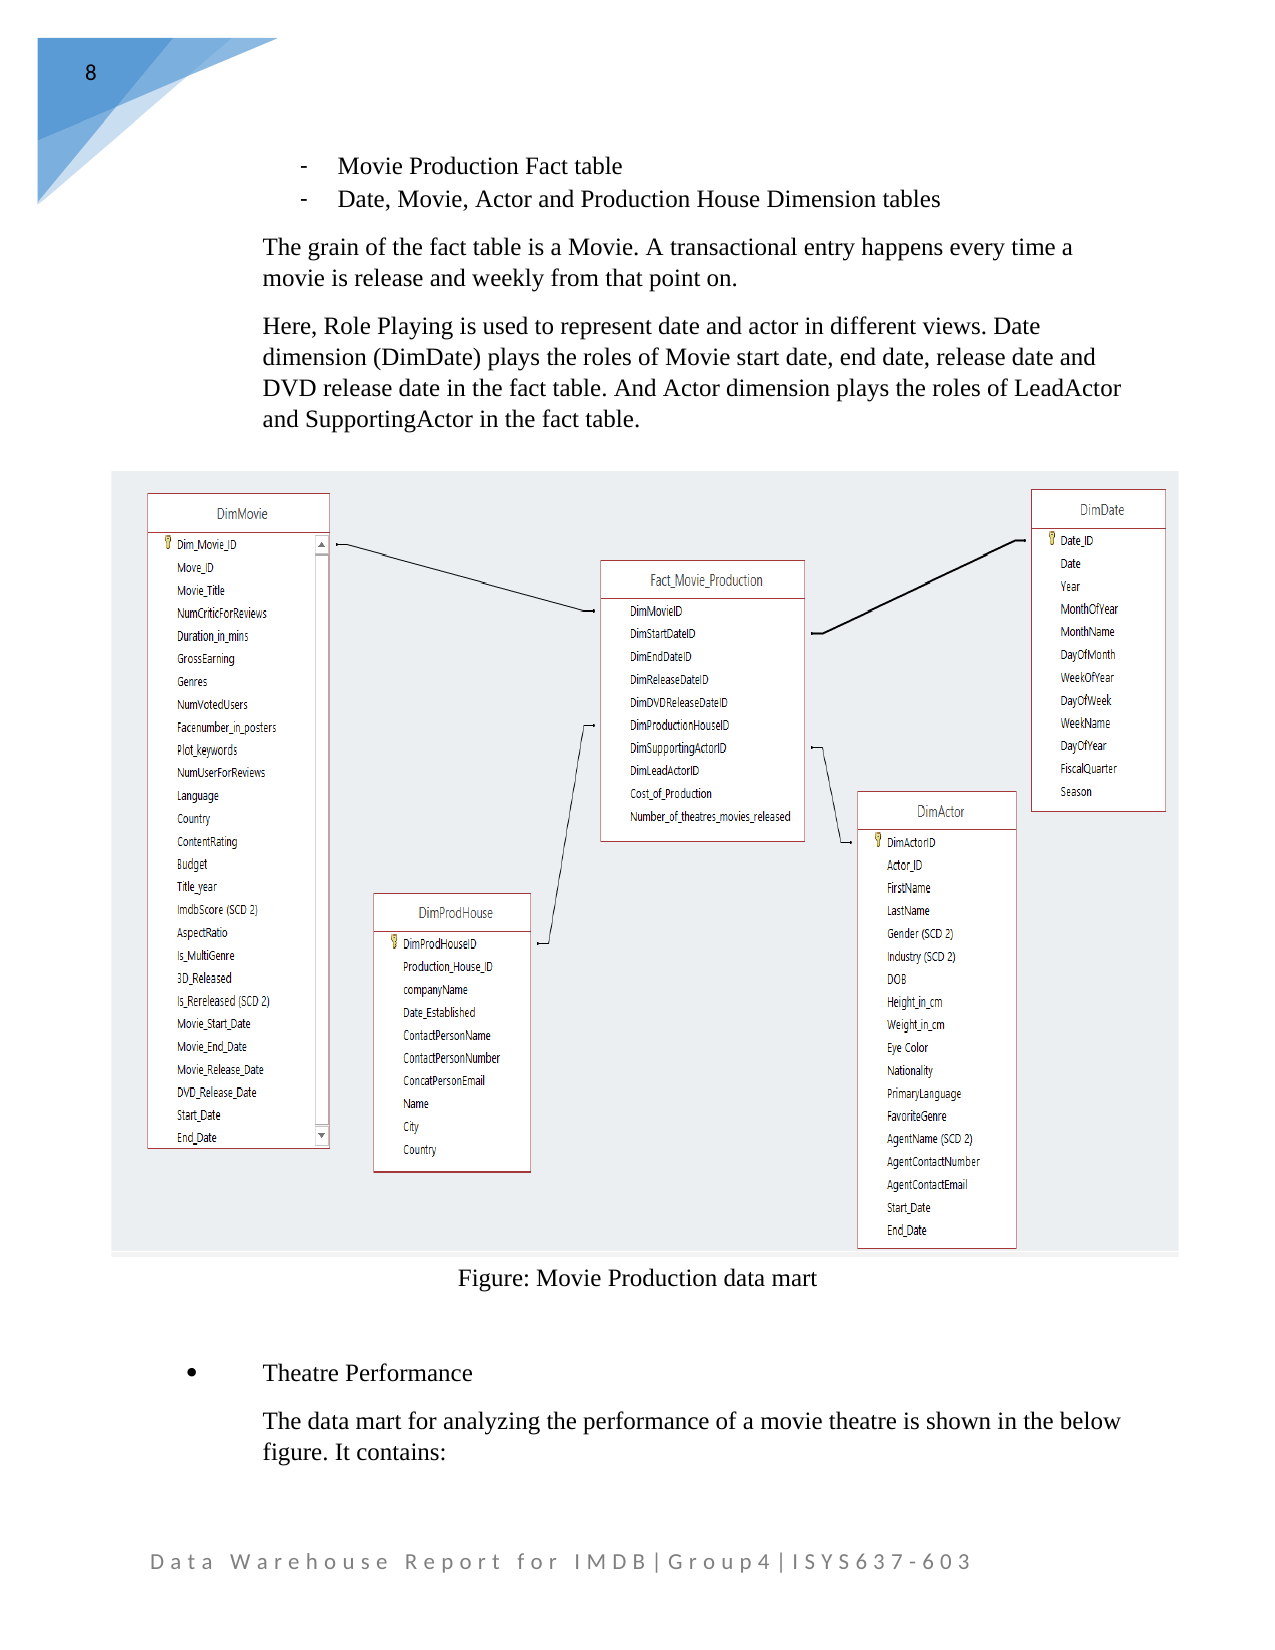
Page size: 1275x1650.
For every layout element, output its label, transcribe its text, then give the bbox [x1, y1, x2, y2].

text Here, Role Playing is used to represent date and actor in different views. Date dimension (DimDate) plays the roles of Movie start date, end date, release date and DVD release date in the fact table. And Actor dimension plays the roles of LeadActor and SupportingActor in the fact table. [262, 311, 1125, 433]
list Theatre Performance [187, 1358, 1125, 1387]
text Figure: Movie Production data mart [150, 1263, 1125, 1292]
picture [111, 471, 1179, 1257]
picture [37, 37, 279, 206]
list Date, Movie, Actor and Production House Dimension tables [300, 183, 1125, 213]
text The data mart for analyzing the performance of a movie theatre is shown in the below figure. It contains: [262, 1406, 1125, 1466]
text The grain of the fact table is a Movie. A transactional entry happens every time a movie is release and weekly from that point on. [262, 232, 1125, 292]
list Movie Production Fact table [300, 150, 1125, 181]
